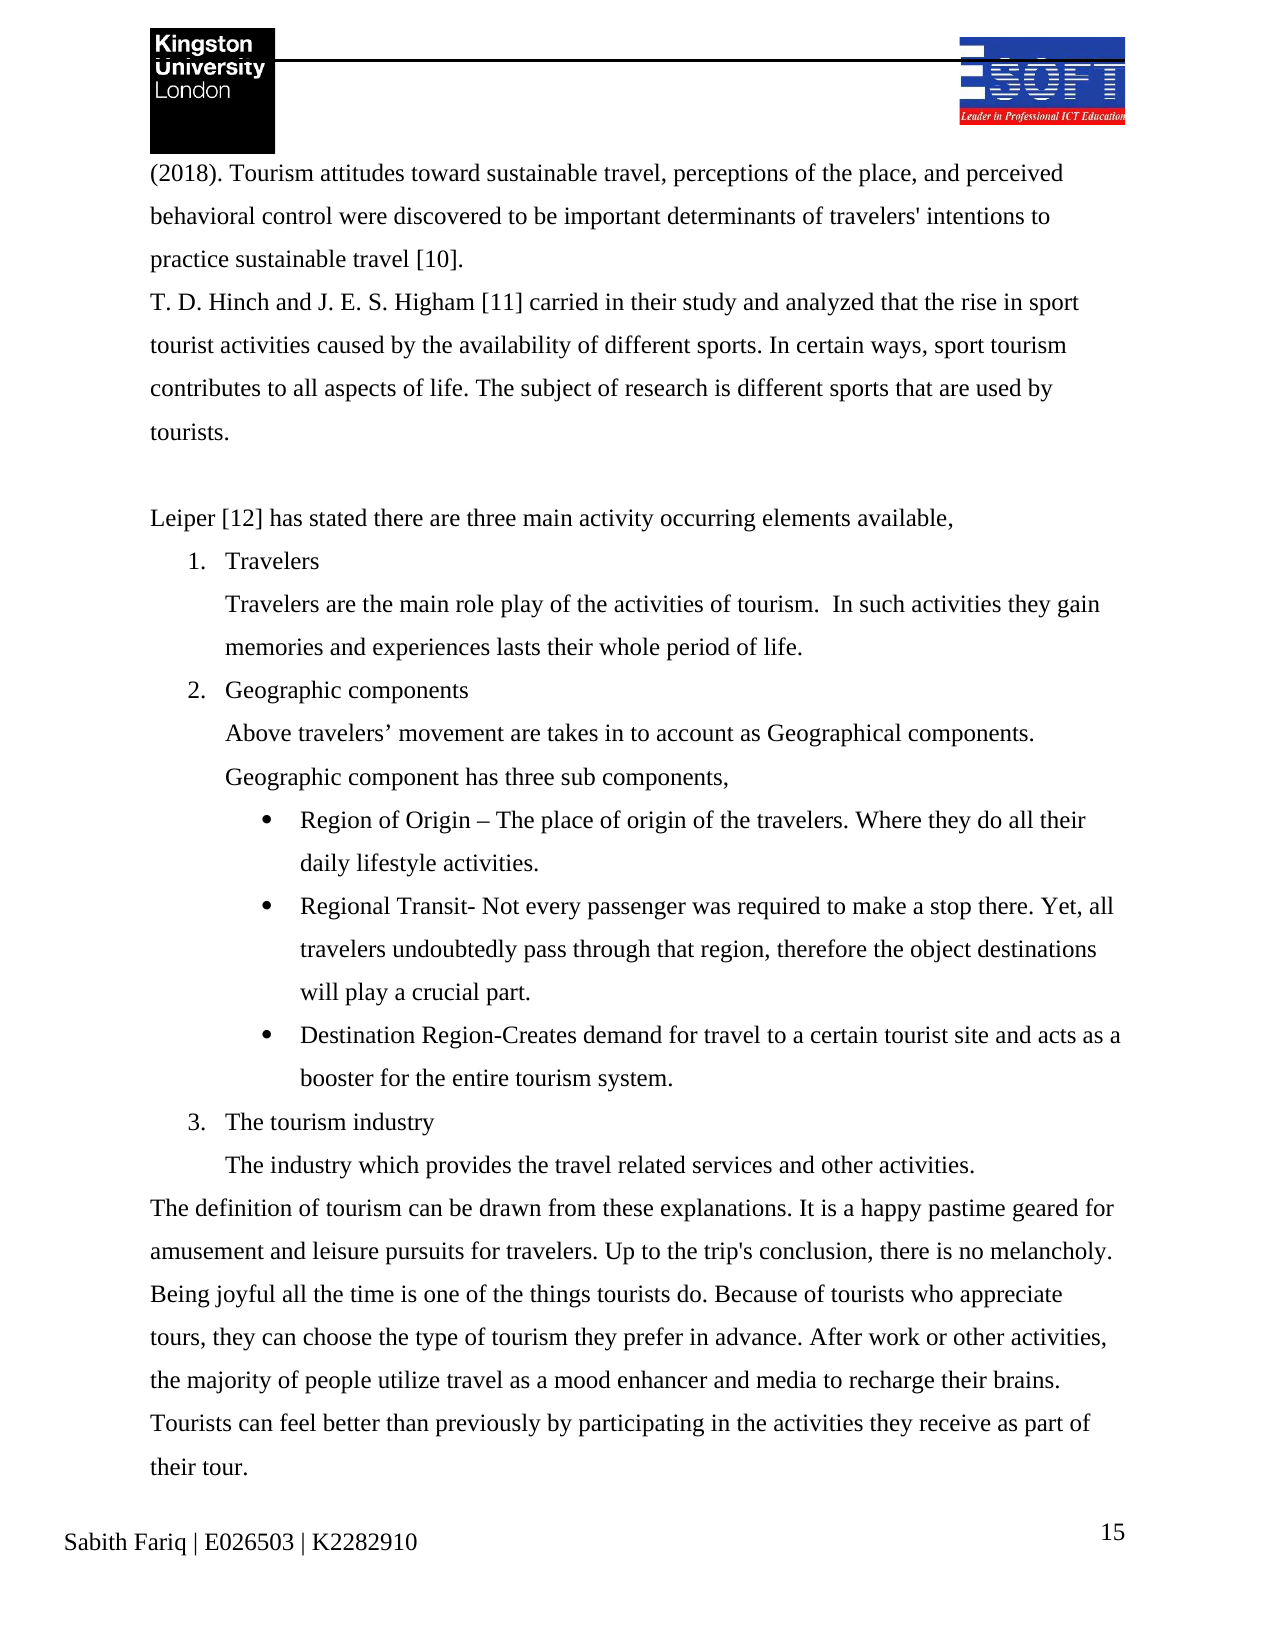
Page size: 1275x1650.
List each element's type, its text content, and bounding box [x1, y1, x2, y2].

list Regional Transit- Not every passenger was required to make a stop there. Yet, all travelers undoubtedly pass through that region, therefore the object destinations will play a crucial part. [262, 891, 1125, 1006]
picture [150, 28, 275, 59]
text The industry which provides the travel related services and other activities. [225, 1150, 1125, 1178]
text Above travelers’ movement are takes in to account as Geographical components. Geographic component has three sub components, [225, 718, 1125, 790]
picture [959, 62, 1125, 125]
list Travelers [187, 546, 1125, 575]
list Region of Origin – The place of origin of the travelers. Where they do all their daily lifestyle activities. [262, 805, 1125, 877]
text Travelers are the main role play of the activities of tourism. In such activities they gain memories and experiences lasts their whole period of life. [225, 589, 1125, 661]
picture [959, 37, 1125, 59]
text The definition of tourism can be drawn from these explanations. It is a happy pastime geared for amusement and leisure pursuits for travelers. Up to the trip's conclusion, there is no melancholy. Being joyful all the time is one of the things tourists do. Because of tourists who appreciate tours, they can choose the type of tourism they prefer in advance. After work or other activities, the majority of people utilize travel as a mood enhancer and media to recharge their brains. Tourists can feel better than previously by participating in the activities they receive as part of their tour. [150, 1193, 1125, 1480]
list The tourism industry [187, 1107, 1125, 1135]
text Leiper has stated there are three main activity occurring elements available, [150, 503, 1125, 532]
text T. D. Hinch and J. E. S. Higham carried in their study and analyzed that the rise in sport tourist activities caused by the availability of different sports. In certain ways, sport tourism contributes to all aspects of life. The subject of research is different sports that are used by tourists. [150, 287, 1125, 445]
picture [150, 62, 275, 154]
list Geographic components [187, 675, 1125, 704]
list Destination Region-Creates demand for travel to a certain tourist site and acts as a booster for the entire tourism system. [262, 1020, 1125, 1092]
